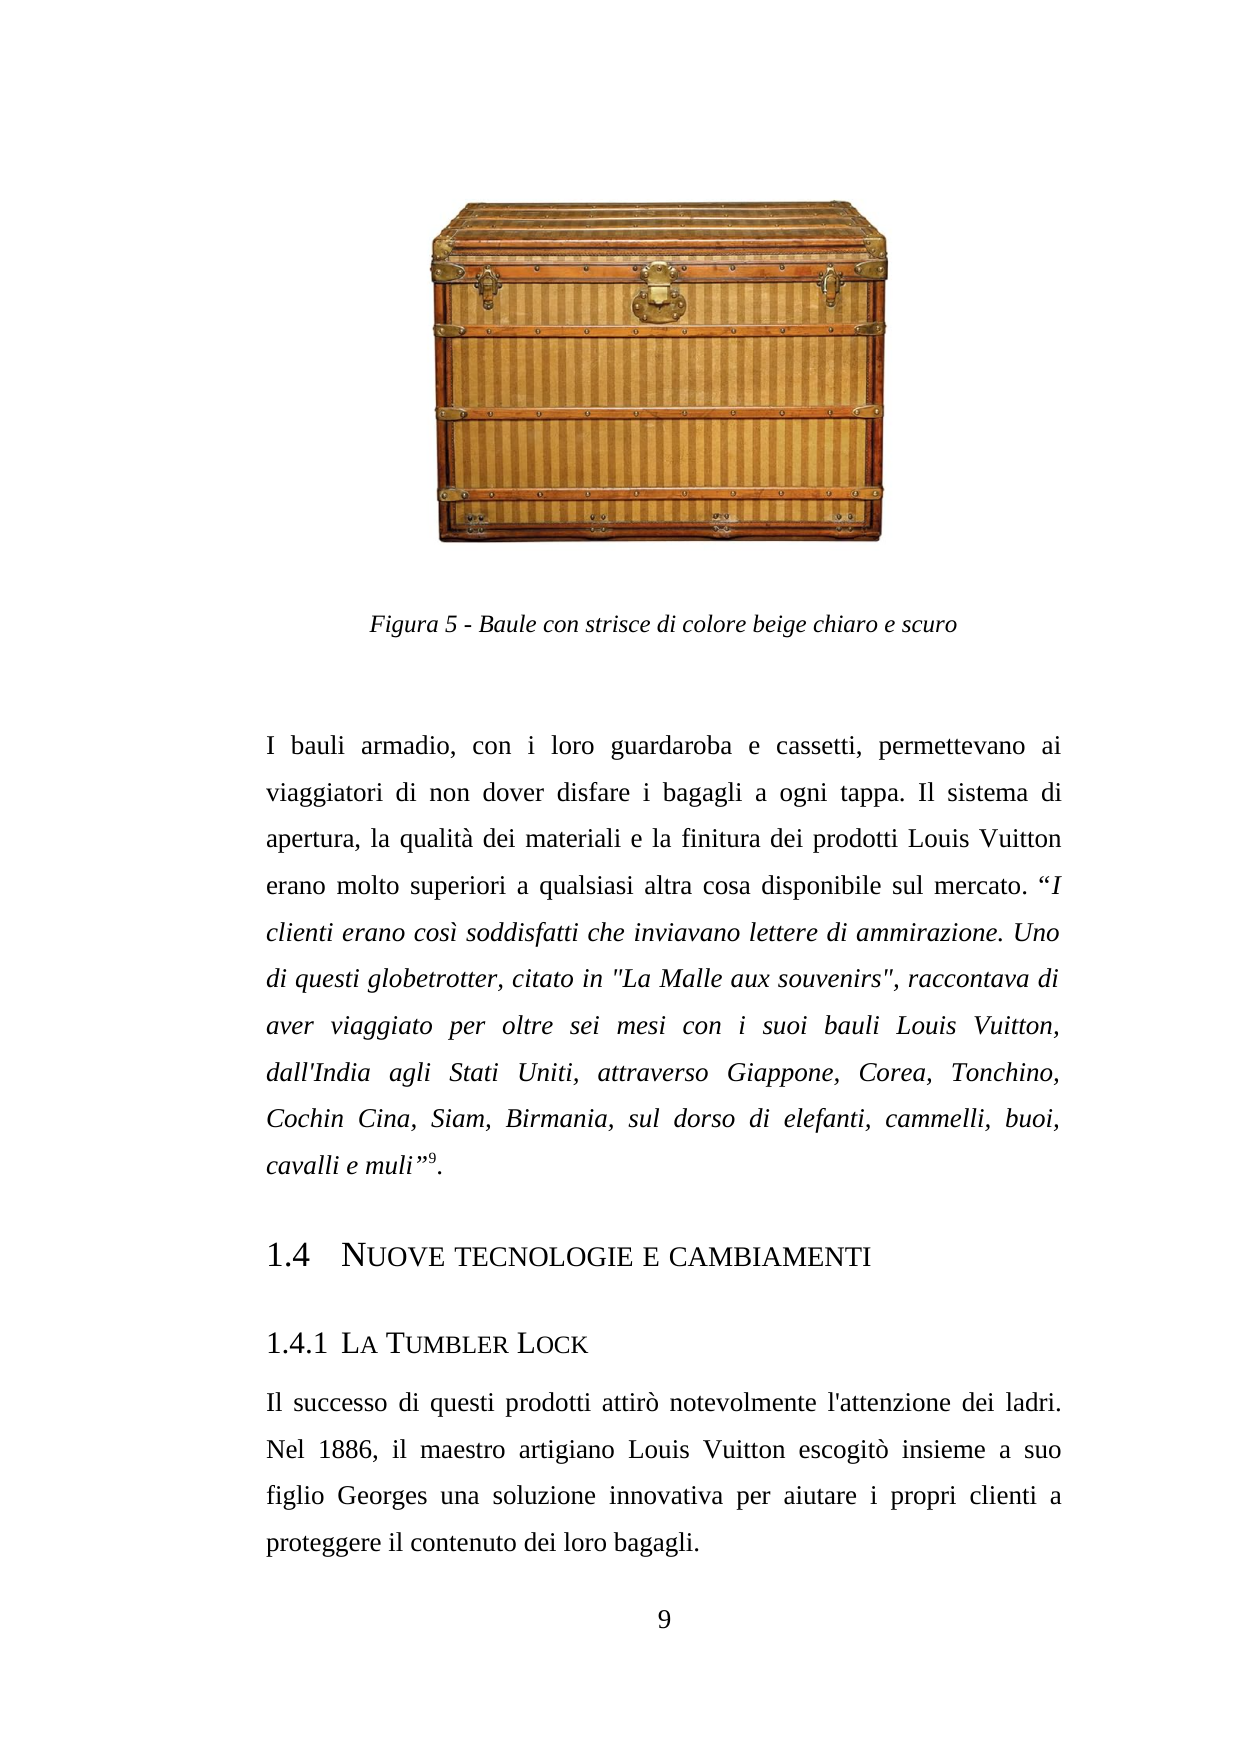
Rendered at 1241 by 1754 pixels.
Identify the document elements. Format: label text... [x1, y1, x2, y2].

subtitle La Tumbler Lock [266, 1324, 1063, 1360]
text I bauli armadio, con i loro guardaroba e cassetti, permettevano ai viaggiatori di non dover disfare i bagagli a ogni tappa. Il sistema di apertura, la qualità dei materiali e la finitura dei prodotti Louis Vuitton erano molto superiori a qualsiasi altra cosa disponibile sul mercato. “I clienti erano così soddisfatti che inviavano lettere di ammirazione. Uno di questi globetrotter, citato in "La Malle aux souvenirs", raccontava di aver viaggiato per oltre sei mesi con i suoi bauli Louis Vuitton, dall'India agli Stati Uniti, attraverso Giappone, Corea, Tonchino, Cochin Cina, Siam, Birmania, sul dorso di elefanti, cammelli, buoi, cavalli e muli”9. [266, 729, 1063, 1180]
subtitle Nuove tecnologie e cambiamenti [266, 1233, 1063, 1274]
text Figura 5 - Baule con strisce di colore beige chiaro e scuro [266, 609, 1063, 638]
picture [403, 177, 926, 571]
text Il successo di questi prodotti attirò notevolmente l'attenzione dei ladri. Nel 1886, il maestro artigiano Louis Vuitton escogitò insieme a suo figlio Georges una soluzione innovativa per aiutare i propri clienti a proteggere il contenuto dei loro bagagli. [266, 1386, 1063, 1557]
